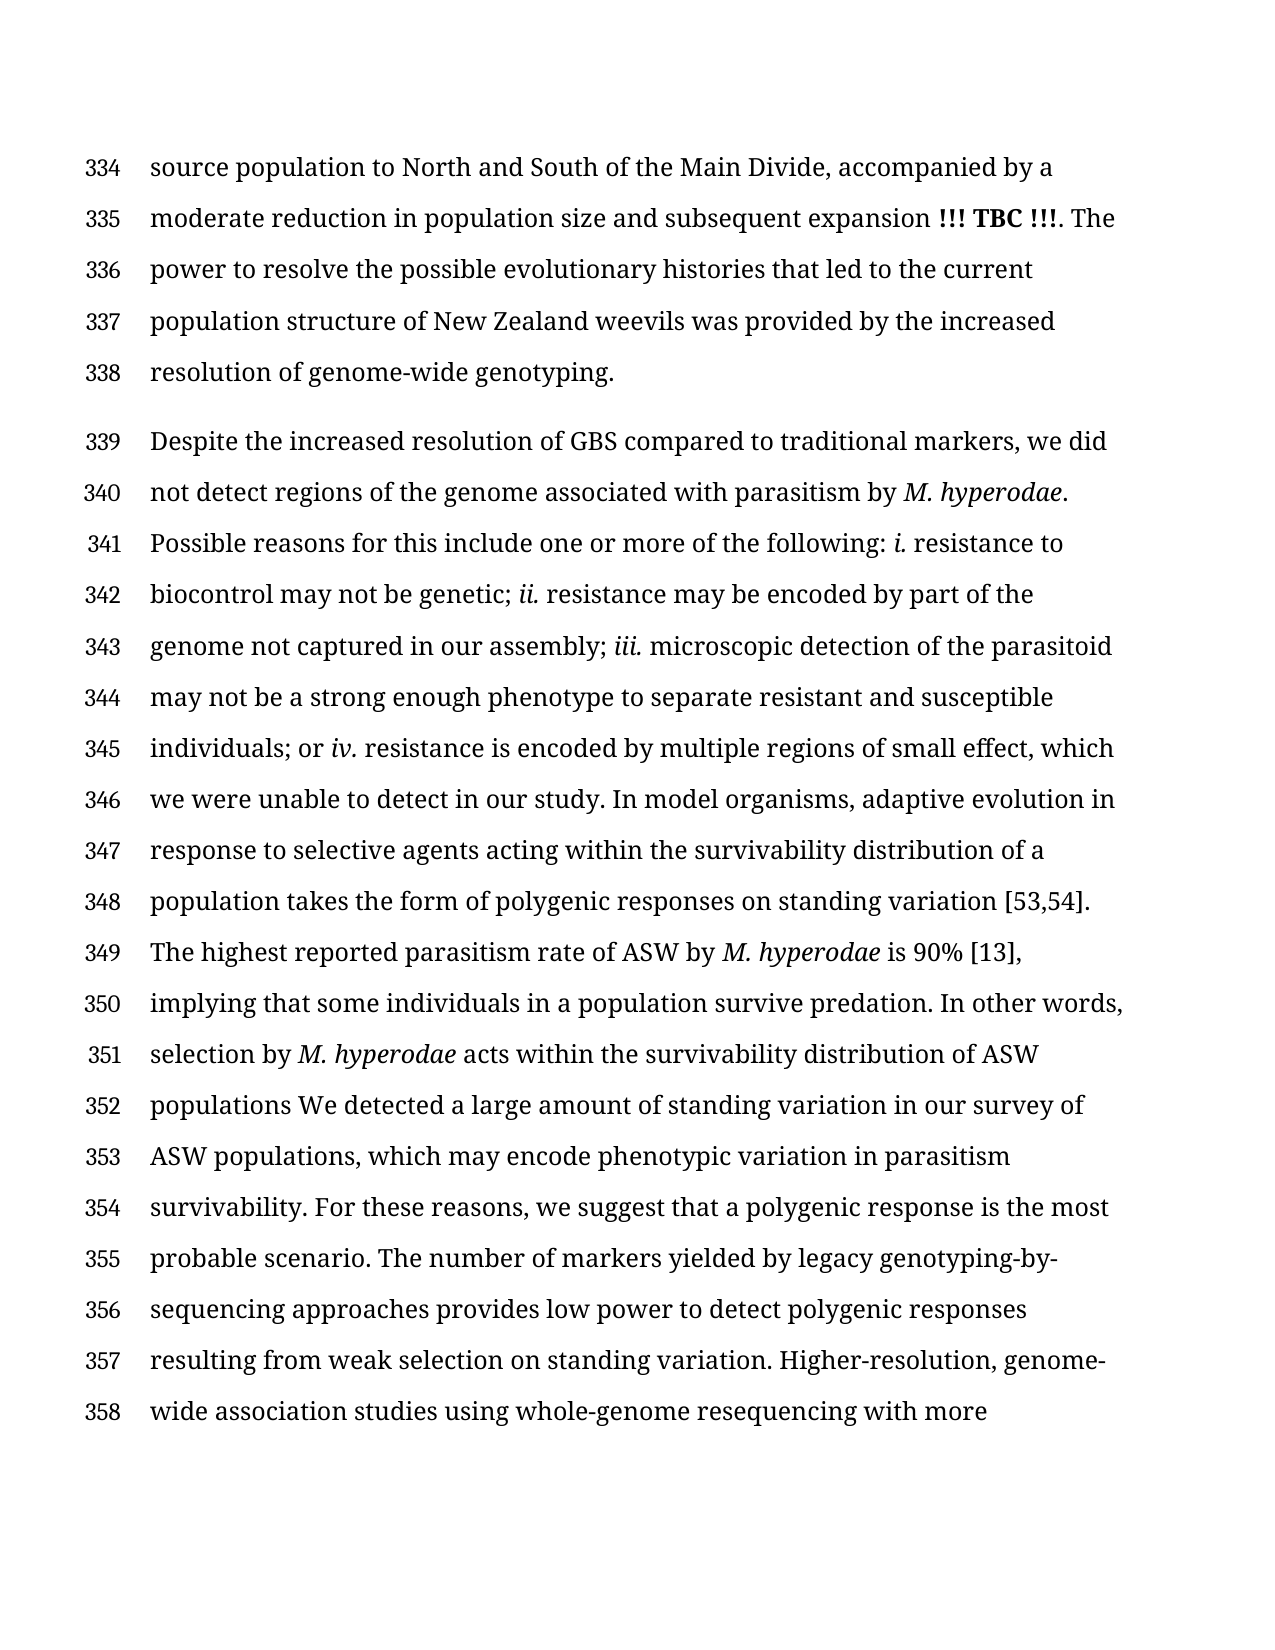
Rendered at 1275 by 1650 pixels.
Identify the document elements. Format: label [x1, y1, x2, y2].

text [150, 424, 1125, 1428]
text [150, 150, 1125, 388]
